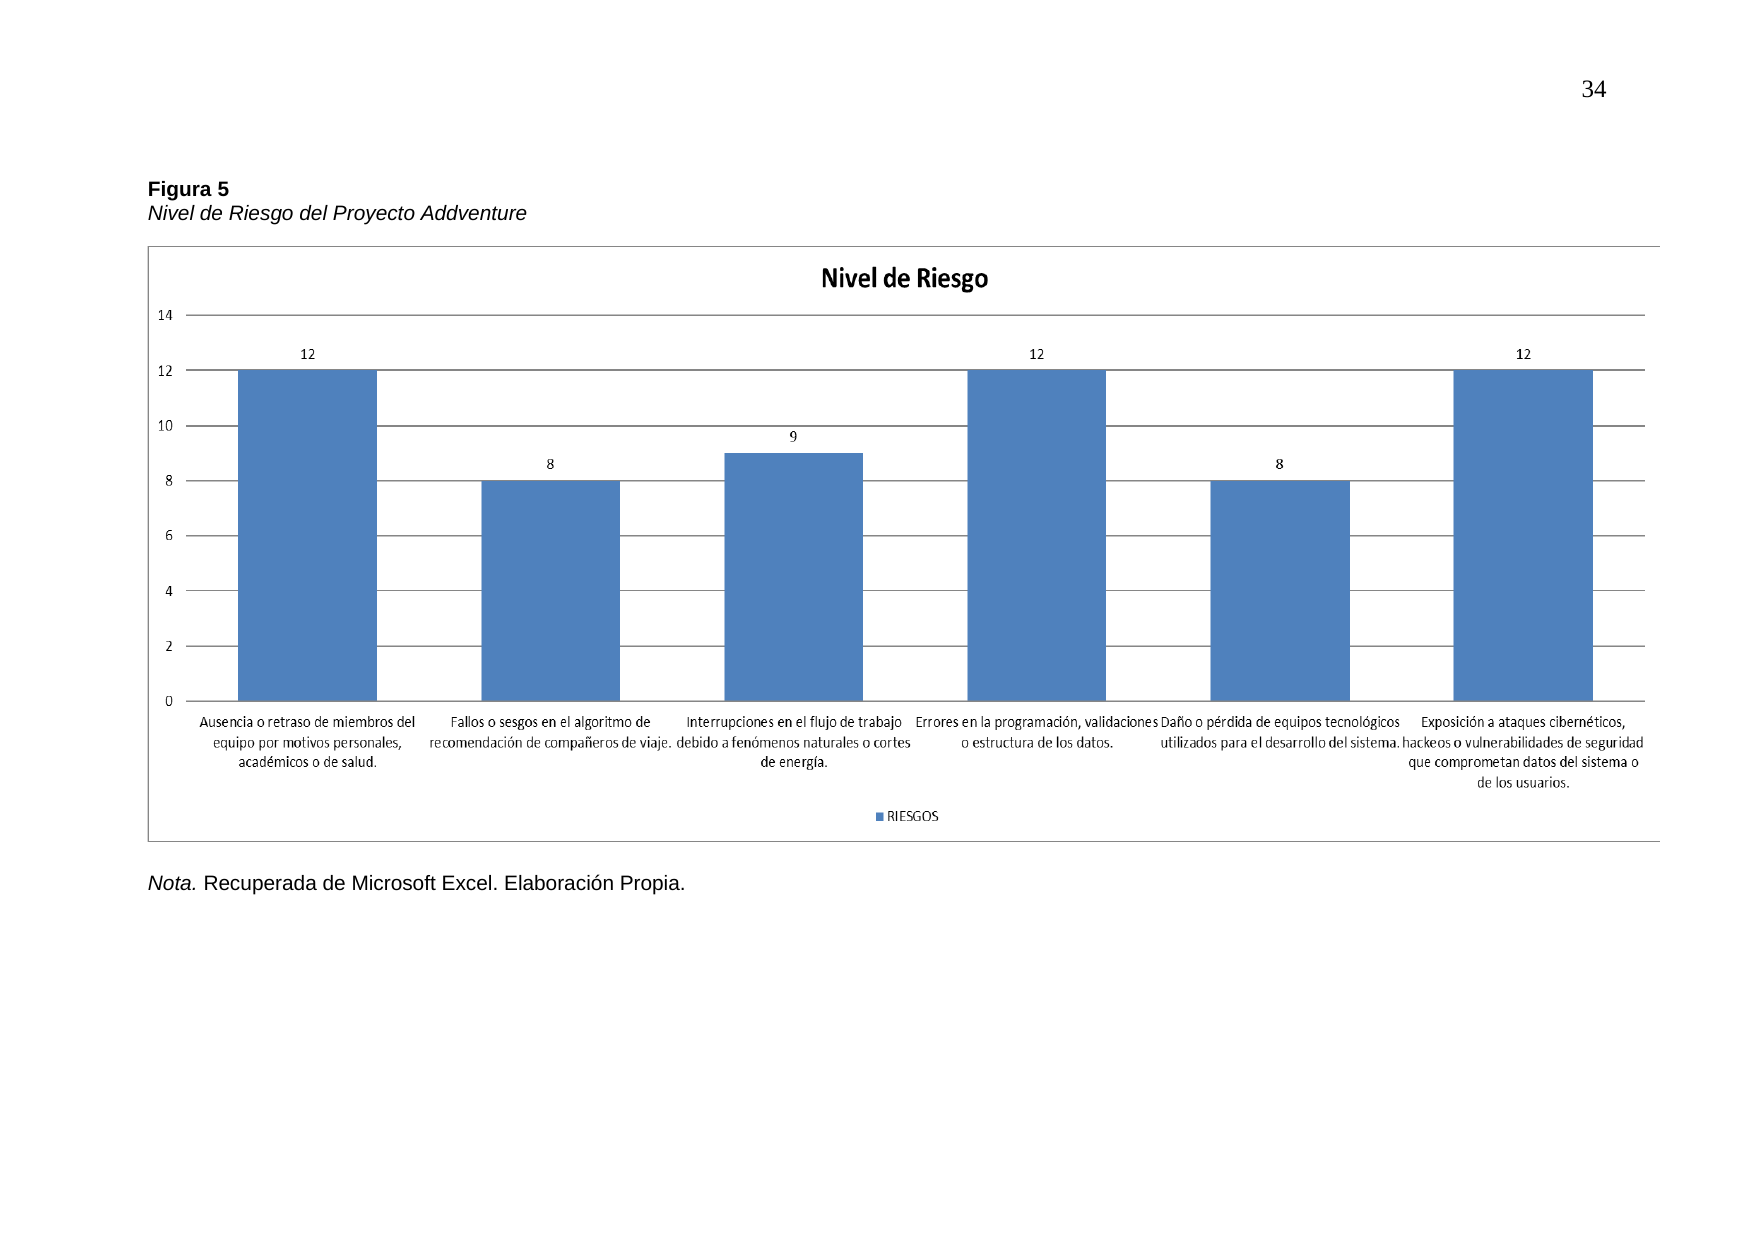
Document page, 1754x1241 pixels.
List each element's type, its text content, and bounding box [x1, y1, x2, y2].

text Nota. Recuperada de Microsoft Excel. Elaboración Propia. [148, 870, 1606, 894]
text Figura 5 Nivel de Riesgo del Proyecto Addventure [148, 177, 1606, 225]
picture [147, 246, 1660, 842]
